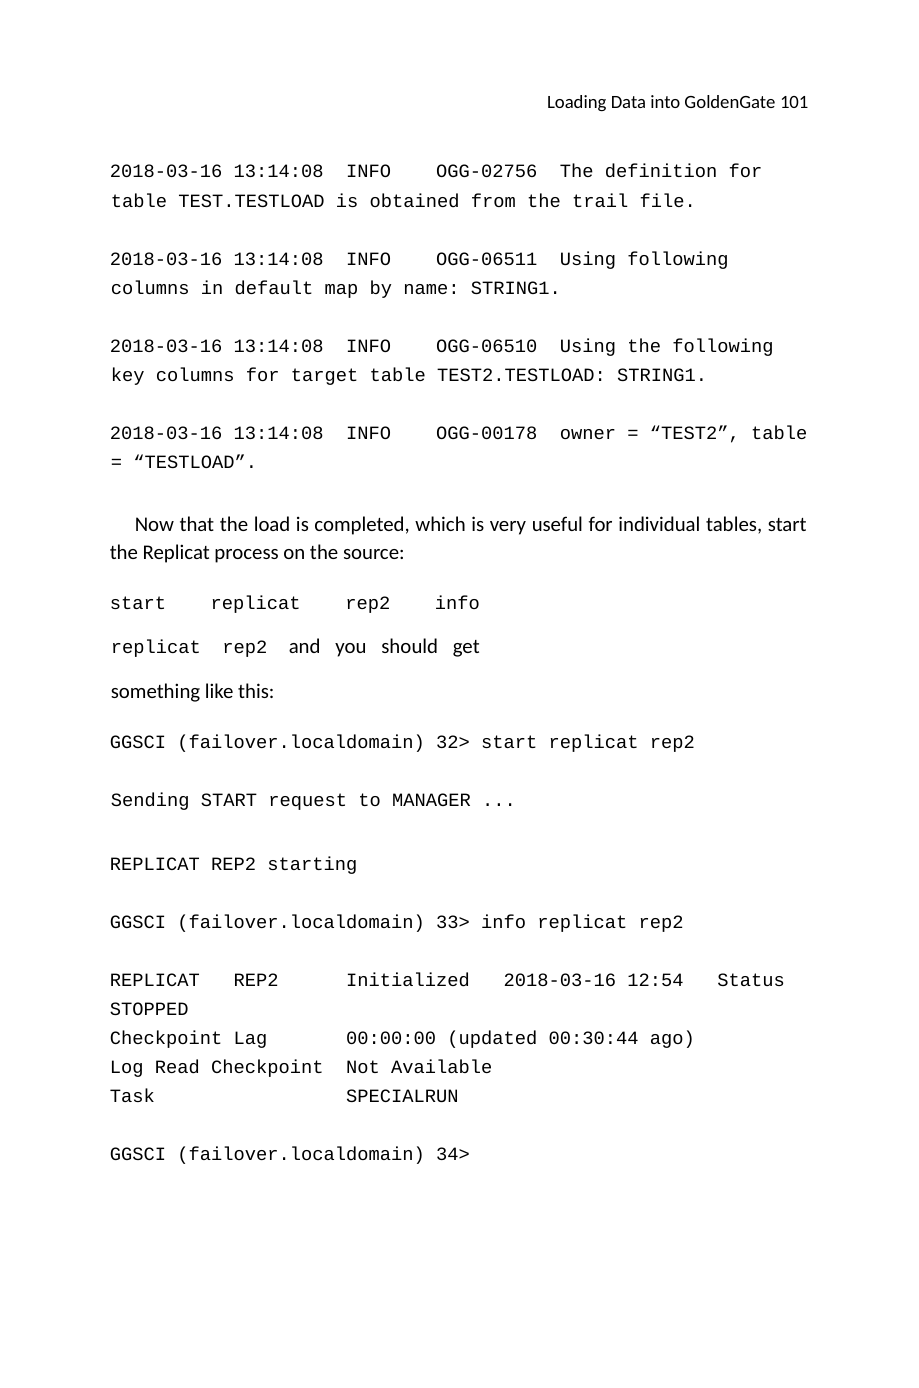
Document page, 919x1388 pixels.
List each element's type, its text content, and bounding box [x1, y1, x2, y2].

text start replicat rep2 info replicat rep2 and you should get something like this: [109, 593, 480, 704]
text 2018-03-16 13:14:08 INFO OGG-02756 The definition for table TEST.TESTLOAD is obtained from the trail file. [109, 162, 808, 213]
text 2018-03-16 13:14:08 INFO OGG-06511 Using following columns in default map by name: STRING1. [109, 249, 808, 300]
text STOPPED [109, 1000, 808, 1021]
text REPLICAT REP2 Initialized 2018-03-16 12:54 Status [109, 971, 808, 992]
text Now that the load is completed, which is very useful for individual tables, start the Replicat process on the source: [109, 511, 809, 565]
text Log Read Checkpoint Not Available [109, 1058, 808, 1079]
text 2018-03-16 13:14:08 INFO OGG-06510 Using the following key columns for target table TEST2.TESTLOAD: STRING1. [109, 337, 808, 387]
text Checkpoint Lag 00:00:00 (updated 00:30:44 ago) [109, 1029, 808, 1050]
text GGSCI (failover.localdomain) 34> [109, 1145, 808, 1166]
text GGSCI (failover.localdomain) 33> info replicat rep2 [109, 913, 808, 934]
text REPLICAT REP2 starting [109, 854, 808, 876]
text Task SPECIALRUN [109, 1086, 808, 1108]
text GGSCI (failover.localdomain) 32> start replicat rep2 Sending START request to MANAGER ... [109, 733, 773, 812]
text 2018-03-16 13:14:08 INFO OGG-00178 owner = “TEST2”, table = “TESTLOAD”. [109, 424, 808, 474]
